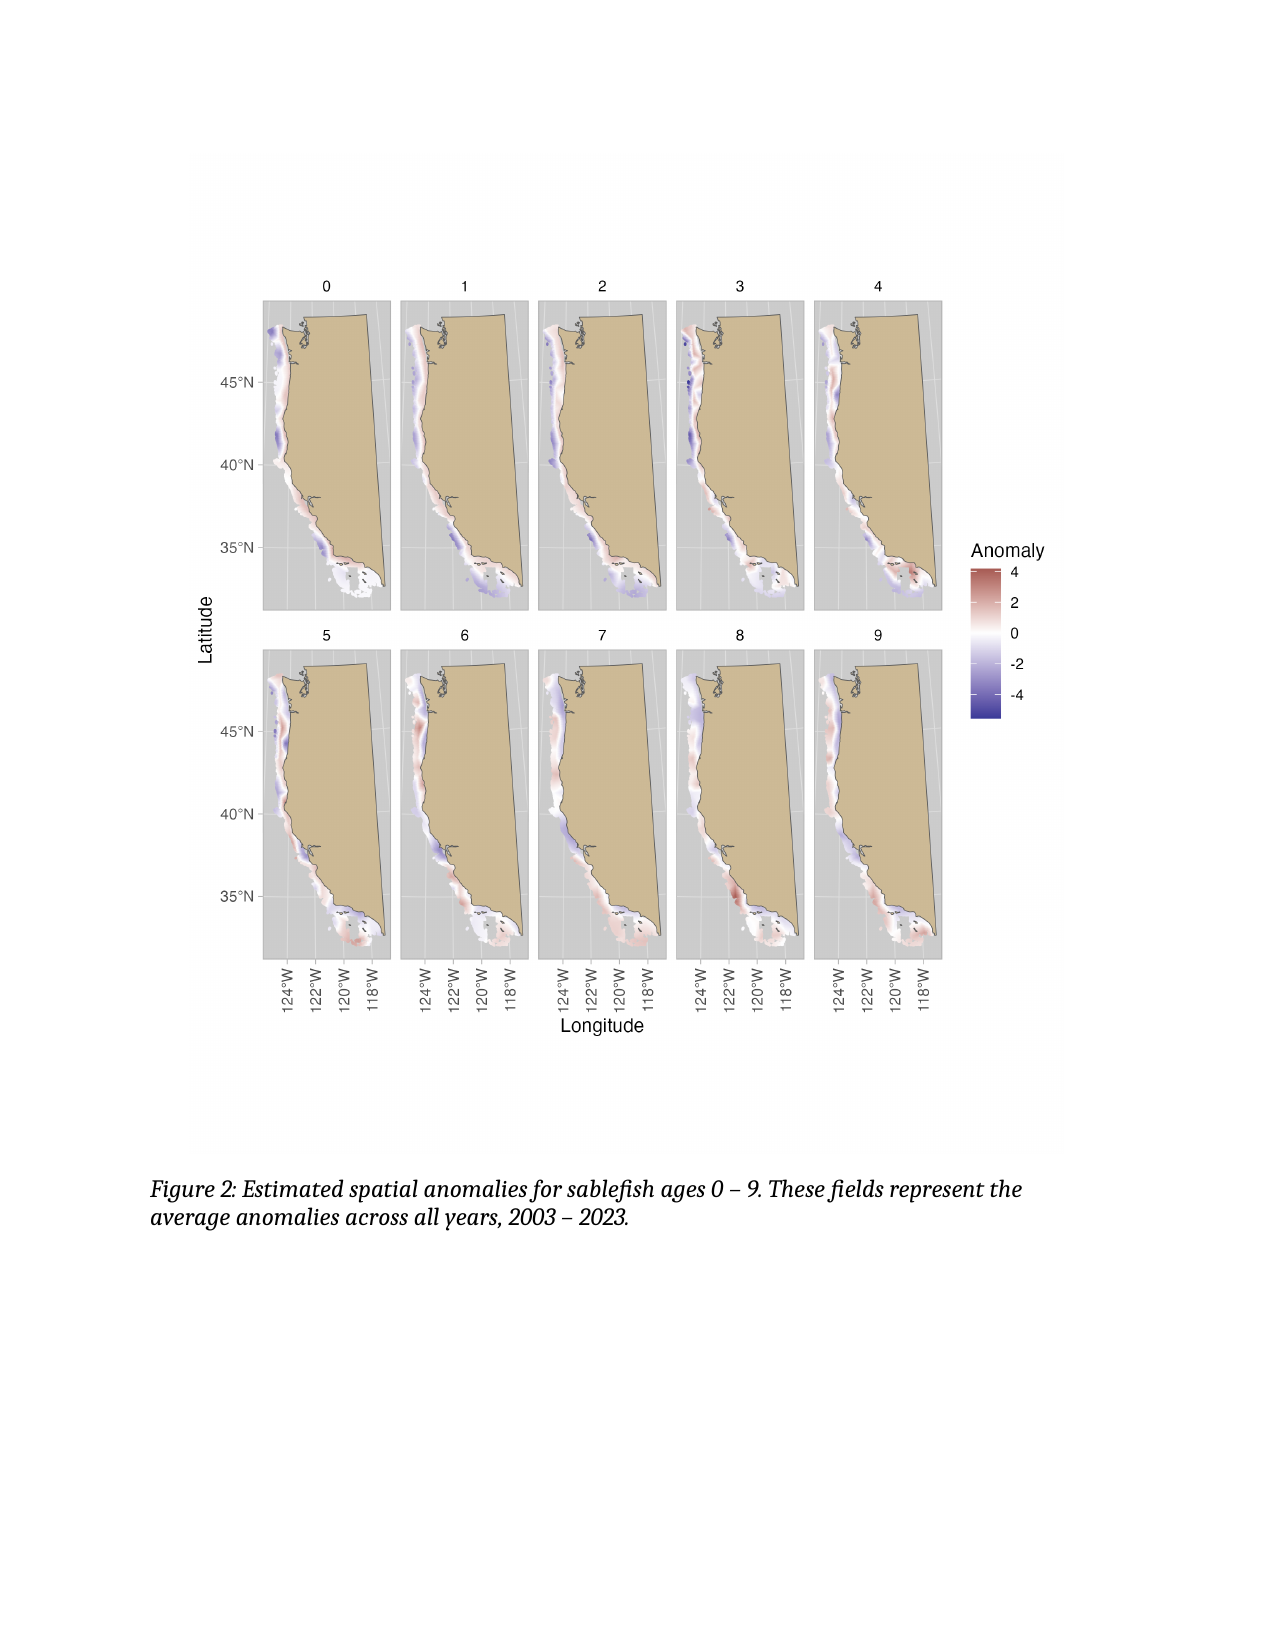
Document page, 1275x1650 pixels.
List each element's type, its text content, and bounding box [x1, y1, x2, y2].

picture [188, 153, 1064, 1154]
table_header Figure 2: Estimated spatial anomalies for sablefish ages 0 – 9. These fields represent the average anomalies across all years, 2003 – 2023. [139, 150, 1114, 1244]
